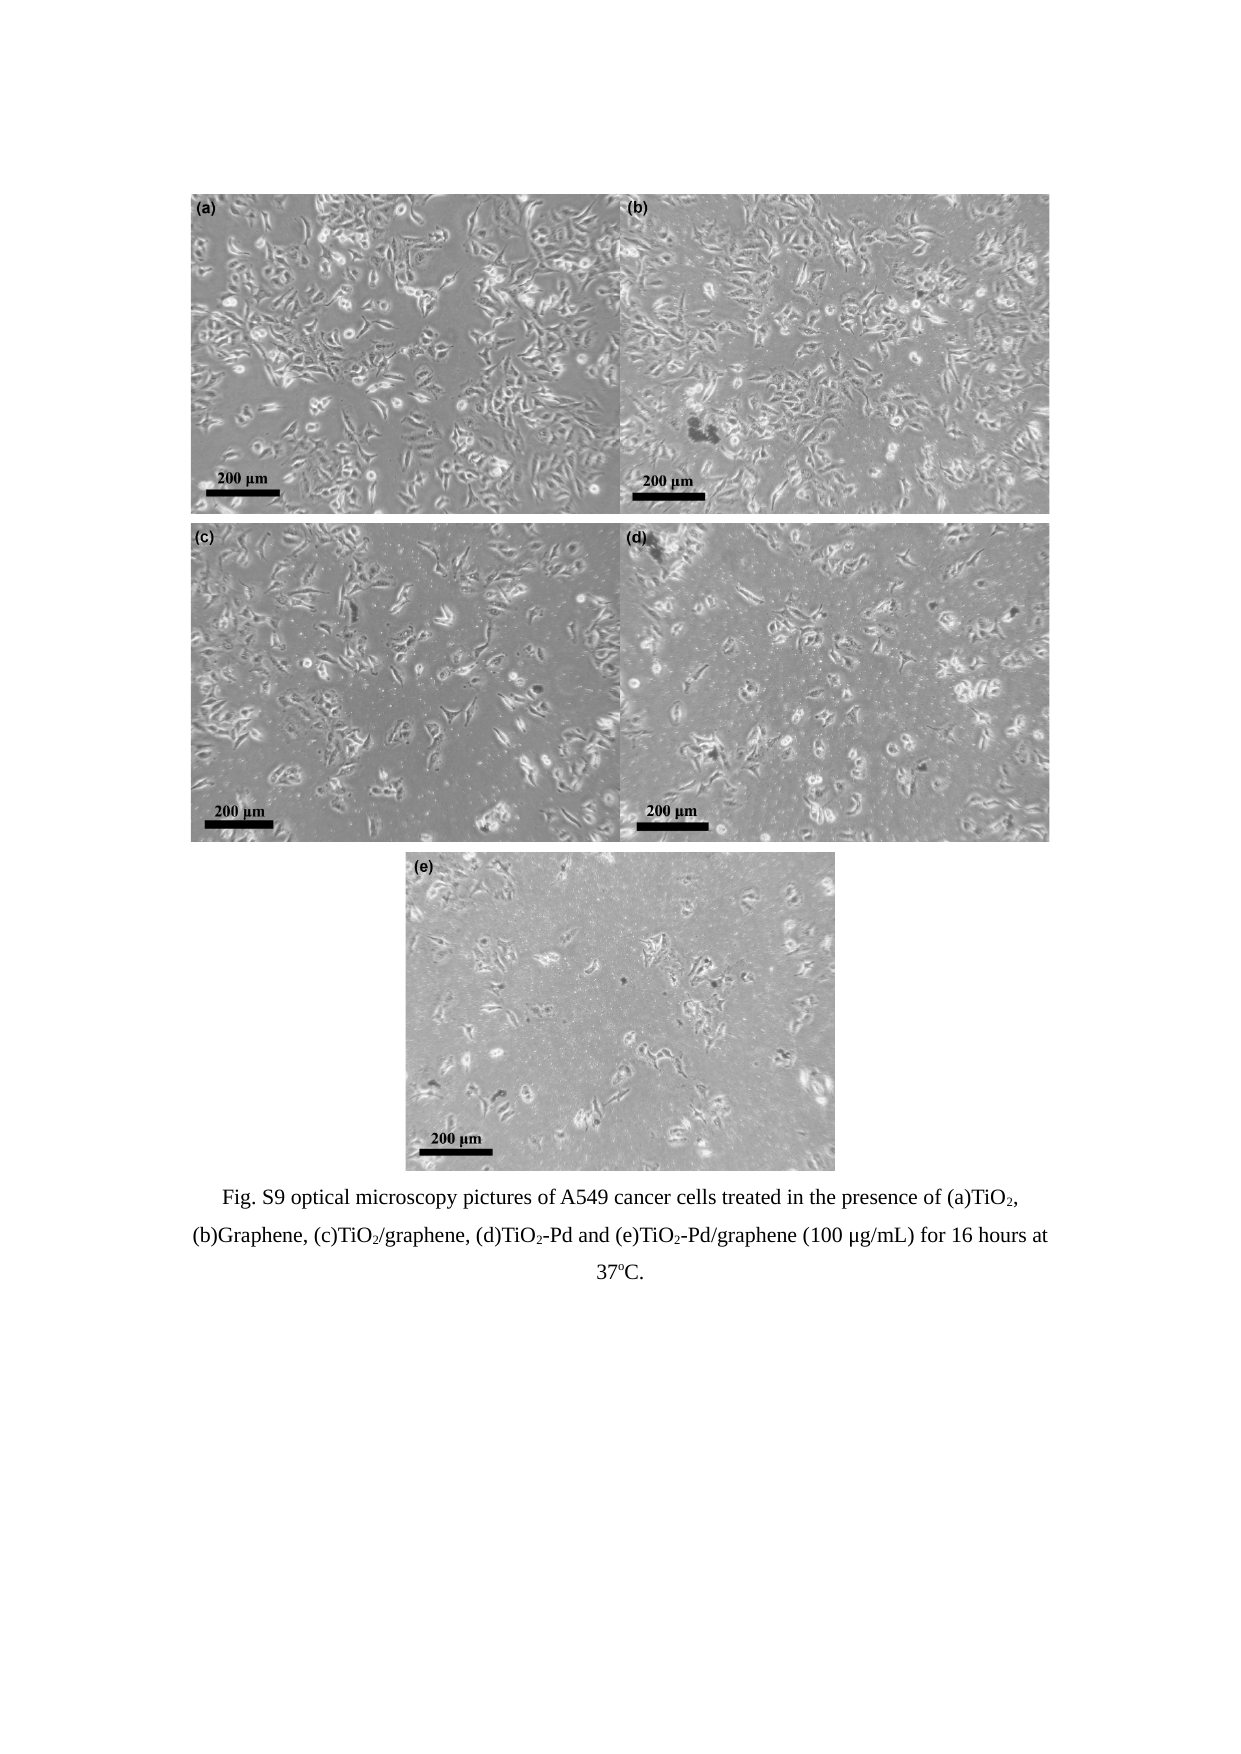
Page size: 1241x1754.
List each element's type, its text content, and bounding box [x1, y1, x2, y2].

picture [190, 523, 1050, 842]
picture [405, 852, 835, 1171]
picture [190, 194, 1050, 514]
text Fig. S9 optical microscopy pictures of A549 cancer cells treated in the presence of (a)TiO2, (b)Graphene, (c)TiO2/graphene, (d)TiO2-Pd and (e)TiO2-Pd/graphene (100 μg/mL) for 16 hours at 37oC. [187, 1181, 1053, 1288]
